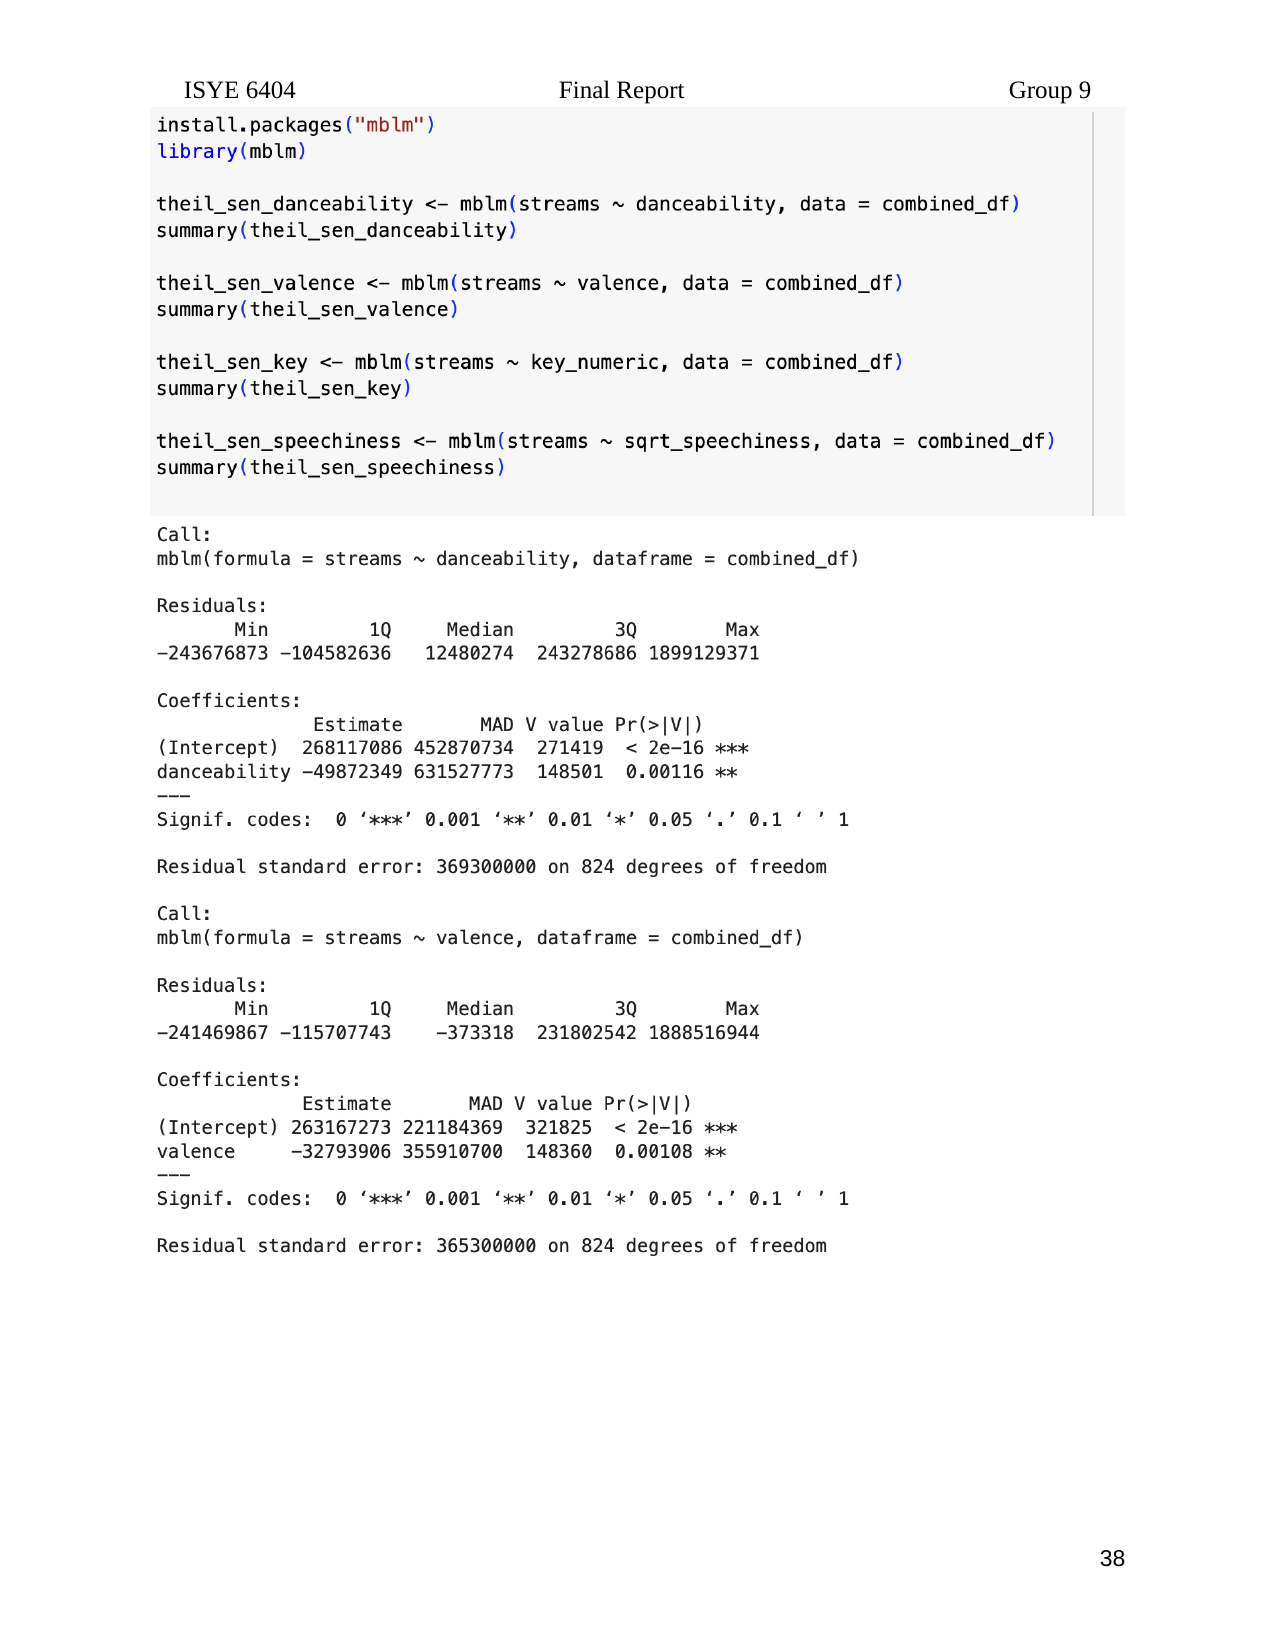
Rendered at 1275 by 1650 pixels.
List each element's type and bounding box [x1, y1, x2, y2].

picture [150, 107, 1125, 1269]
